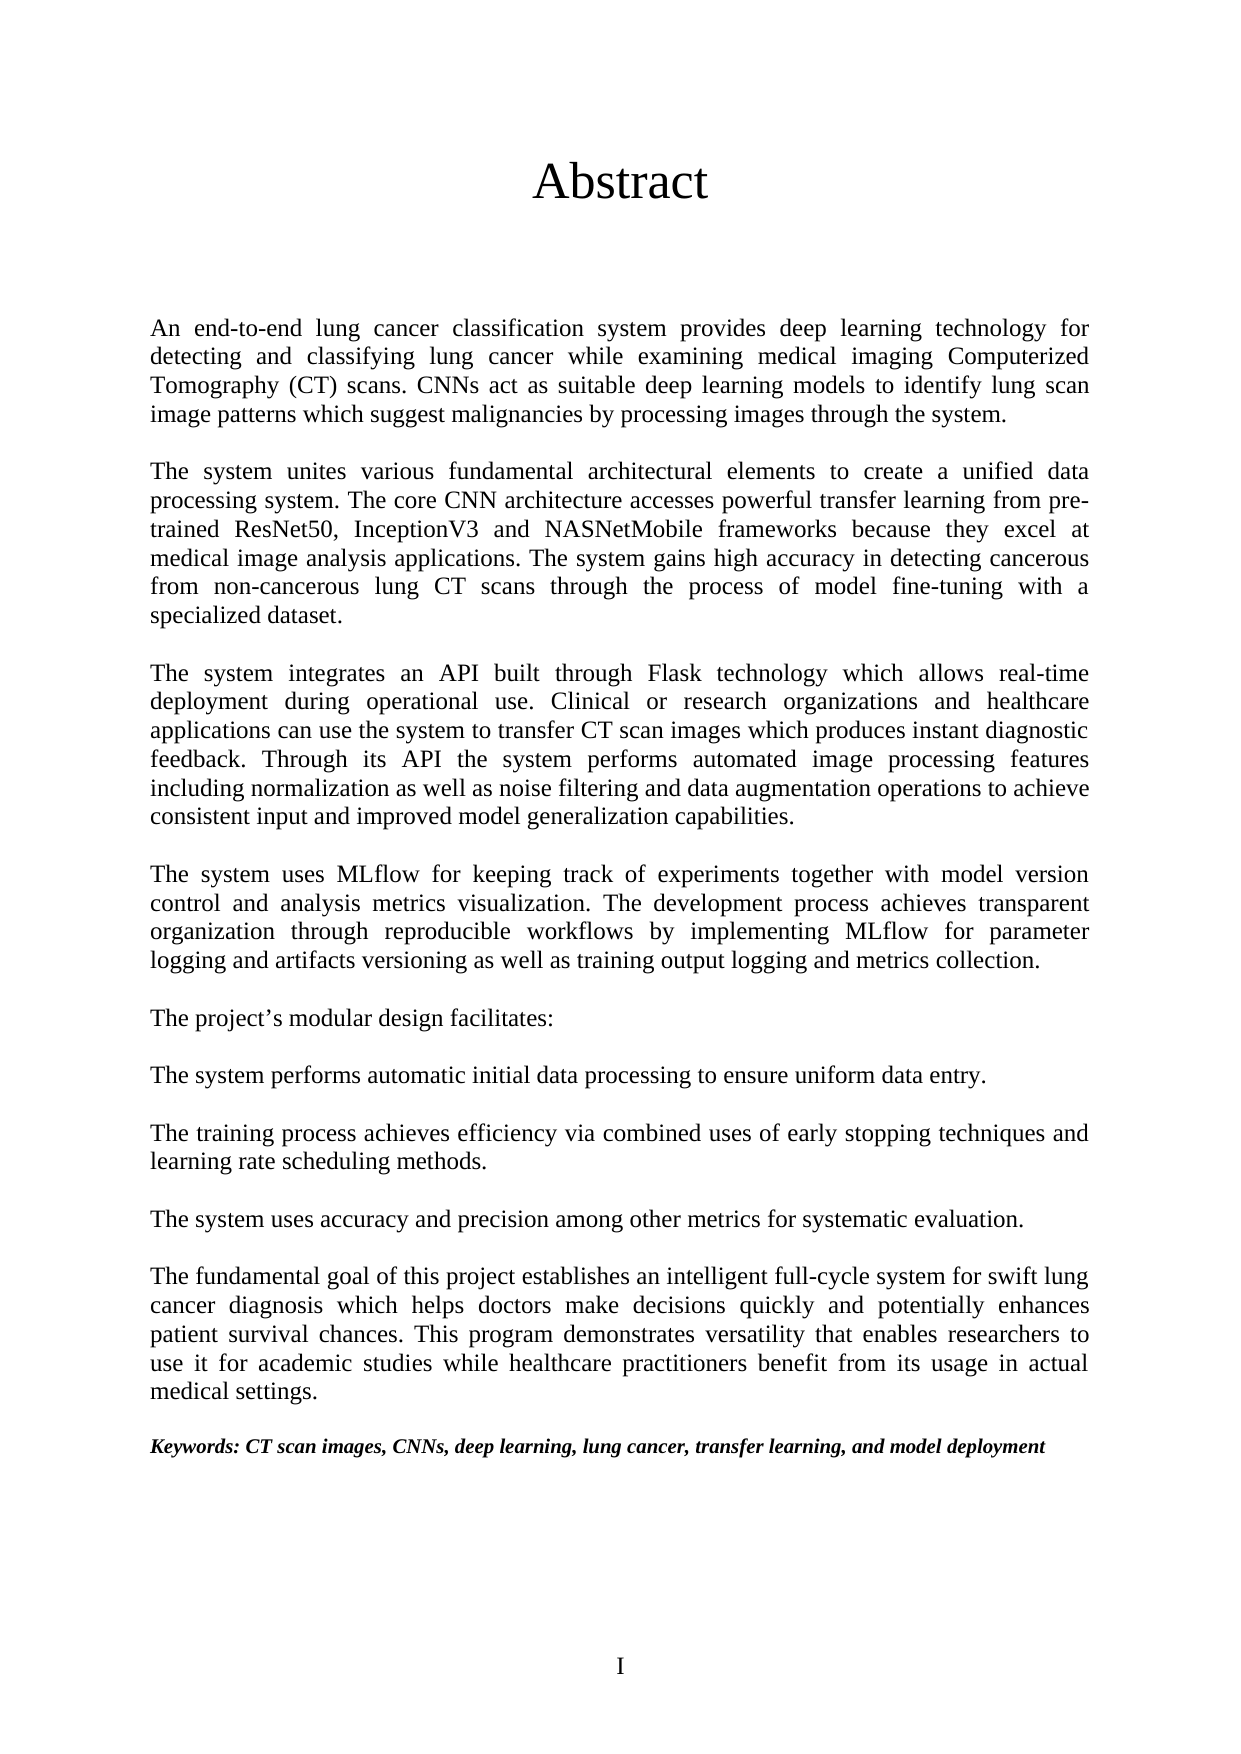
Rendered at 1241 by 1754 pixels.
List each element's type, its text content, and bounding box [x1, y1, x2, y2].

text The system uses MLflow for keeping track of experiments together with model version control and analysis metrics visualization. The development process achieves transparent organization through reproducible workflows by implementing MLflow for parameter logging and artifacts versioning as well as training output logging and metrics collection. [150, 859, 1090, 974]
text An end-to-end lung cancer classification system provides deep learning technology for detecting and classifying lung cancer while examining medical imaging Computerized Tomography (CT) scans. CNNs act as suitable deep learning models to identify lung scan image patterns which suggest malignancies by processing images through the system. [150, 313, 1090, 428]
text Keywords: CT scan images, CNNs, deep learning, lung cancer, transfer learning, and model deployment [150, 1434, 1090, 1458]
text The system uses accuracy and precision among other metrics for systematic evaluation. [150, 1204, 1090, 1233]
text The training process achieves efficiency via combined uses of early stopping techniques and learning rate scheduling methods. [150, 1118, 1090, 1175]
text The system integrates an API built through Flask technology which allows real-time deployment during operational use. Clinical or research organizations and healthcare applications can use the system to transfer CT scan images which produces instant diagnostic feedback. Through its API the system performs automated image processing features including normalization as well as noise filtering and data augmentation operations to achieve consistent input and improved model generalization capabilities. [150, 658, 1090, 830]
text Abstract [150, 150, 1090, 210]
text The system unites various fundamental architectural elements to create a unified data processing system. The core CNN architecture accesses powerful transfer learning from pre-trained ResNet50, InceptionV3 and NASNetMobile frameworks because they excel at medical image analysis applications. The system gains high accuracy in detecting cancerous from non-cancerous lung CT scans through the process of model fine-tuning with a specialized dataset. [150, 456, 1090, 629]
text The system performs automatic initial data processing to ensure uniform data entry. [150, 1060, 1090, 1089]
text The fundamental goal of this project establishes an intelligent full-cycle system for swift lung cancer diagnosis which helps doctors make decisions quickly and potentially enhances patient survival chances. This program demonstrates versatility that enables researchers to use it for academic studies while healthcare practitioners benefit from its usage in actual medical settings. [150, 1261, 1090, 1405]
text The project’s modular design facilitates: [150, 1003, 1090, 1031]
